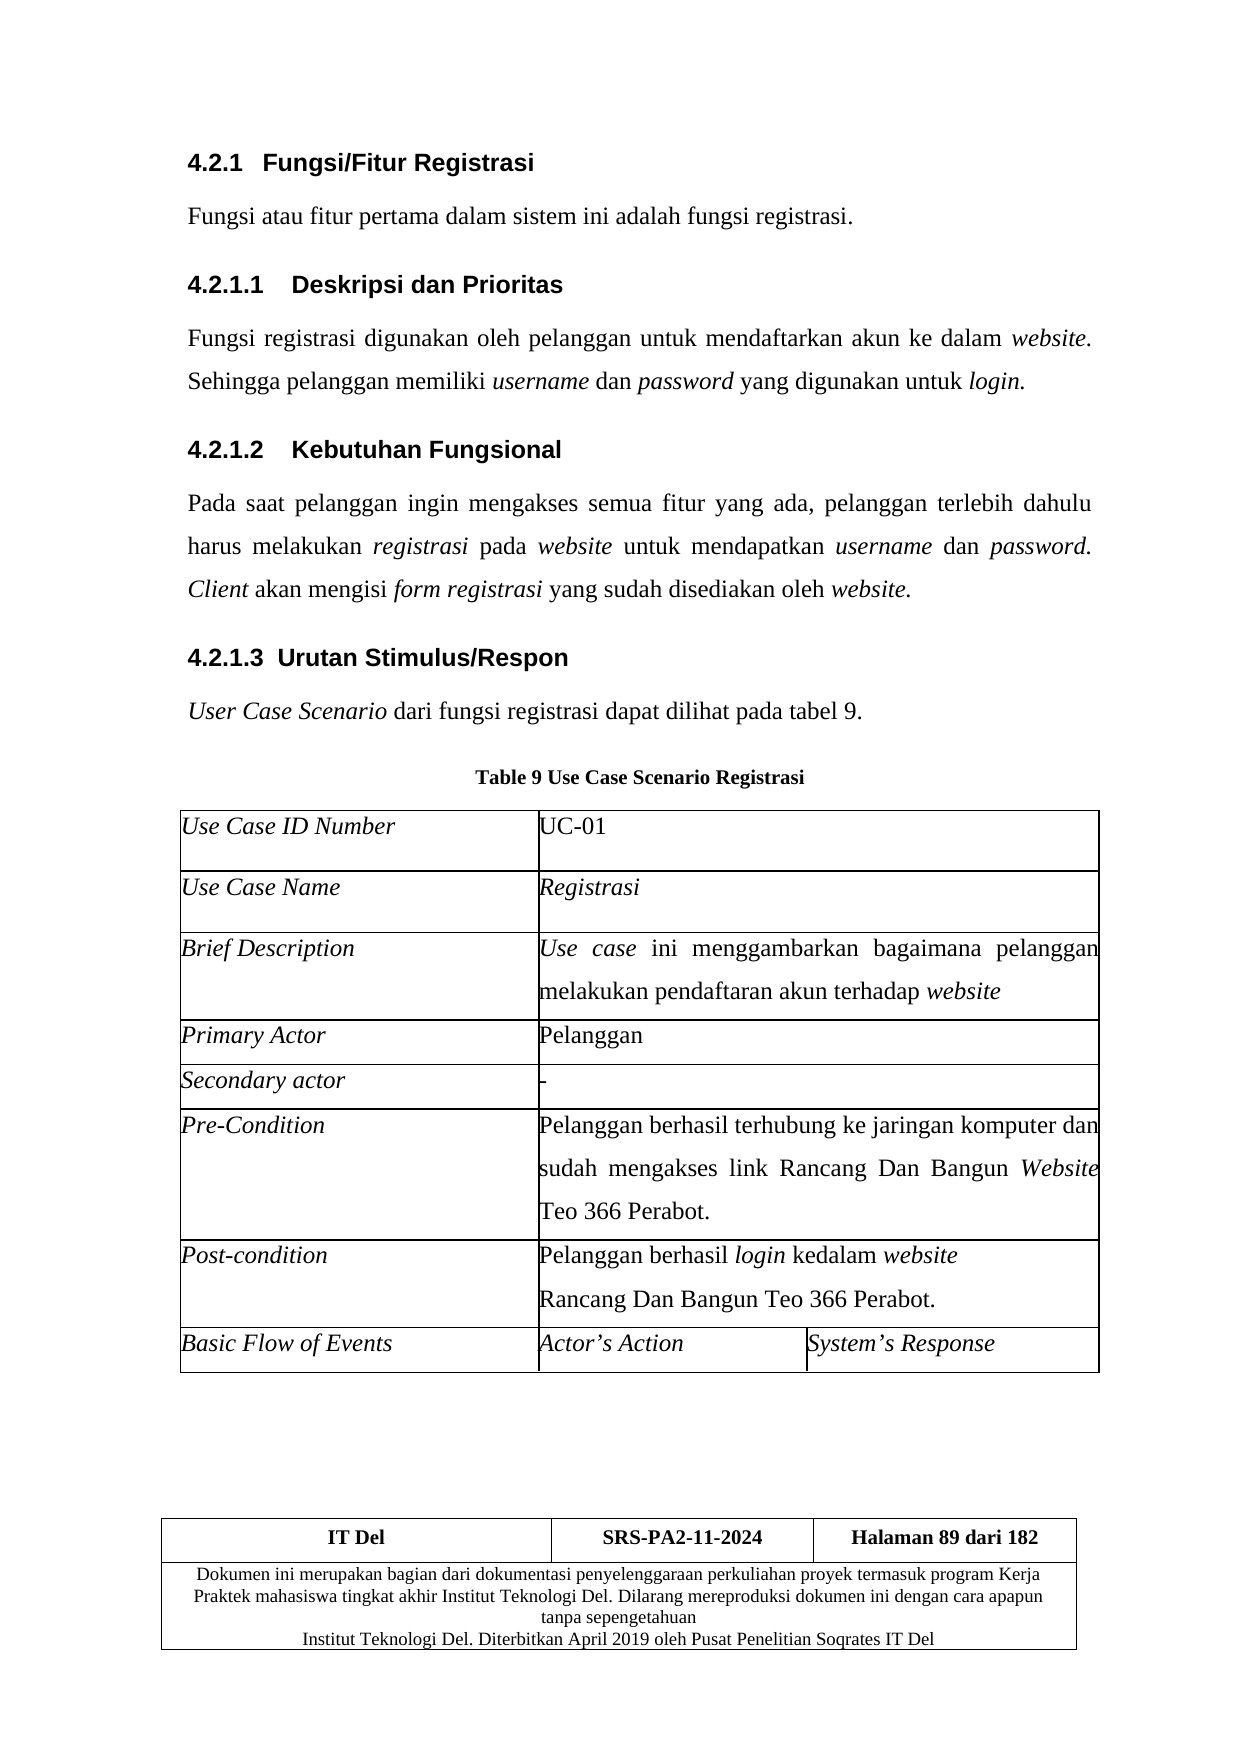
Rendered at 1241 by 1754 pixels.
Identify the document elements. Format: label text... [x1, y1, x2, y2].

table_cell Primary Actor [181, 1021, 538, 1064]
text Pada saat pelanggan ingin mengakses semua fitur yang ada, pelanggan terlebih dahulu harus melakukan registrasi pada website untuk mendapatkan username dan password. Client akan mengisi form registrasi yang sudah disediakan oleh website. [187, 488, 1092, 603]
table_cell System’s Response [808, 1328, 1098, 1371]
table_cell Use Case Name [181, 872, 538, 931]
table_cell Secondary actor [181, 1065, 538, 1108]
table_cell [181, 1328, 538, 1371]
text Fungsi atau fitur pertama dalam sistem ini adalah fungsi registrasi. [187, 201, 1092, 230]
subtitle 4.2.1 Fungsi/Fitur Registrasi [187, 148, 1092, 176]
table_cell Registrasi [540, 872, 1098, 931]
subtitle 4.2.1.3 Urutan Stimulus/Respon [187, 643, 1092, 671]
text User Case Scenario dari fungsi registrasi dapat dilihat pada tabel 9. [187, 696, 1092, 725]
table_cell Brief Description [181, 933, 538, 1019]
table_cell Pelanggan berhasil terhubung ke jaringan komputer dan sudah mengakses link Rancang Dan Bangun Website Teo 366 Perabot. [540, 1110, 1098, 1239]
table_cell Use case ini menggambarkan bagaimana pelanggan melakukan pendaftaran akun terhadap website [540, 933, 1098, 1019]
subtitle 4.2.1.2 Kebutuhan Fungsional [187, 434, 1092, 463]
table_cell Pelanggan [540, 1021, 1098, 1064]
subtitle 4.2.1.1 Deskripsi dan Prioritas [187, 269, 1092, 298]
table_header UC-01 [540, 811, 1098, 870]
table_cell Actor’s Action [540, 1328, 806, 1371]
table_cell Post-condition [181, 1241, 538, 1327]
table_header Use Case ID Number [181, 811, 538, 870]
text Fungsi registrasi digunakan oleh pelanggan untuk mendaftarkan akun ke dalam website. Sehingga pelanggan memiliki username dan password yang digunakan untuk login. [187, 323, 1092, 395]
text Table 9 Use Case Scenario Registrasi [187, 764, 1092, 789]
table_cell - [540, 1065, 1098, 1108]
table_cell Pre-Condition [181, 1110, 538, 1239]
table_cell Pelanggan berhasil login kedalam website Rancang Dan Bangun Teo 366 Perabot. [540, 1241, 1098, 1327]
